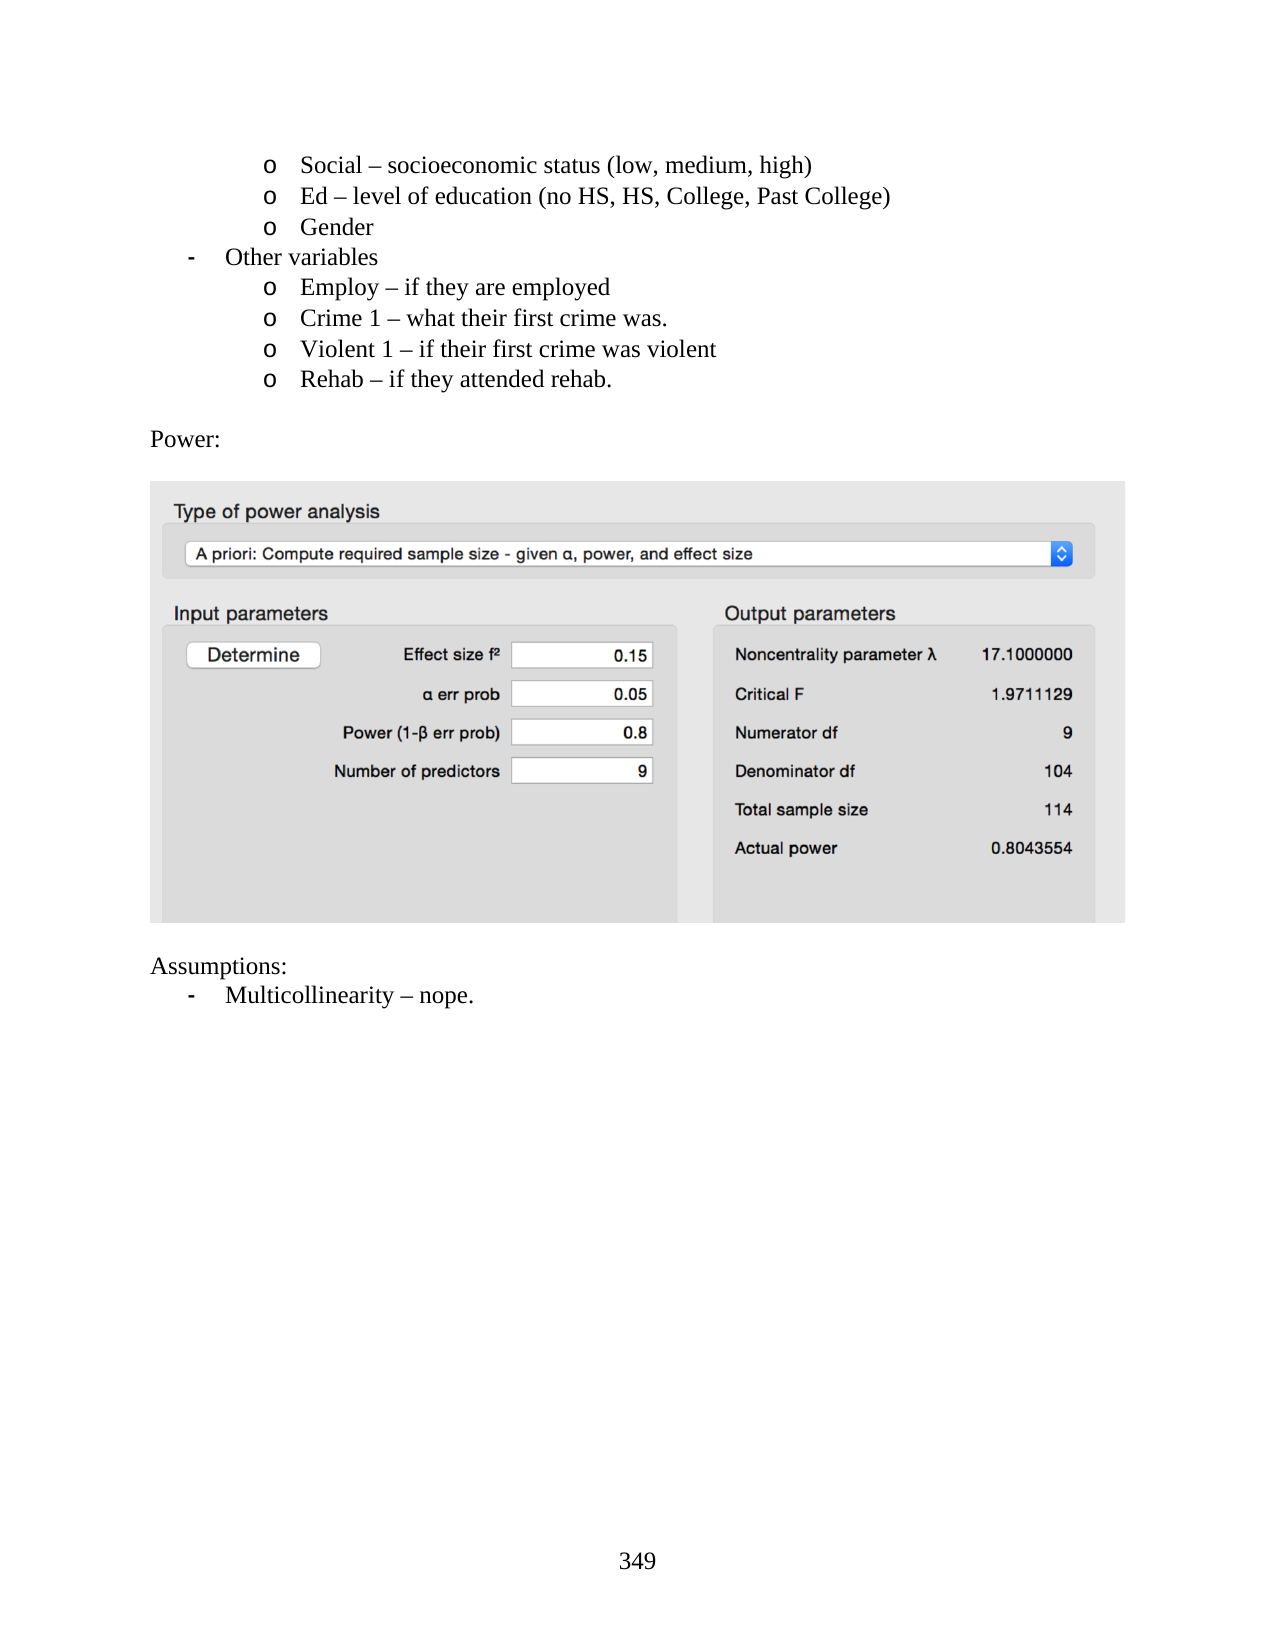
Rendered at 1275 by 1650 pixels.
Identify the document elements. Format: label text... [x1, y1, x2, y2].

list Rehab – if they attended rehab. [262, 364, 1125, 395]
list Other variables [187, 242, 1125, 272]
list Employ – if they are employed [262, 272, 1125, 303]
list Crime 1 – what their first crime was. [262, 303, 1125, 334]
list Social – socioeconomic status (low, medium, high) [262, 150, 1125, 181]
text Assumptions: [150, 951, 1125, 980]
picture [150, 481, 1125, 923]
list Ed – level of education (no HS, HS, College, Past College) [262, 181, 1125, 212]
list Gender [262, 212, 1125, 242]
list Violent 1 – if their first crime was violent [262, 334, 1125, 364]
list Multicollinearity – nope. [187, 980, 1125, 1010]
text Power: [150, 424, 1125, 453]
